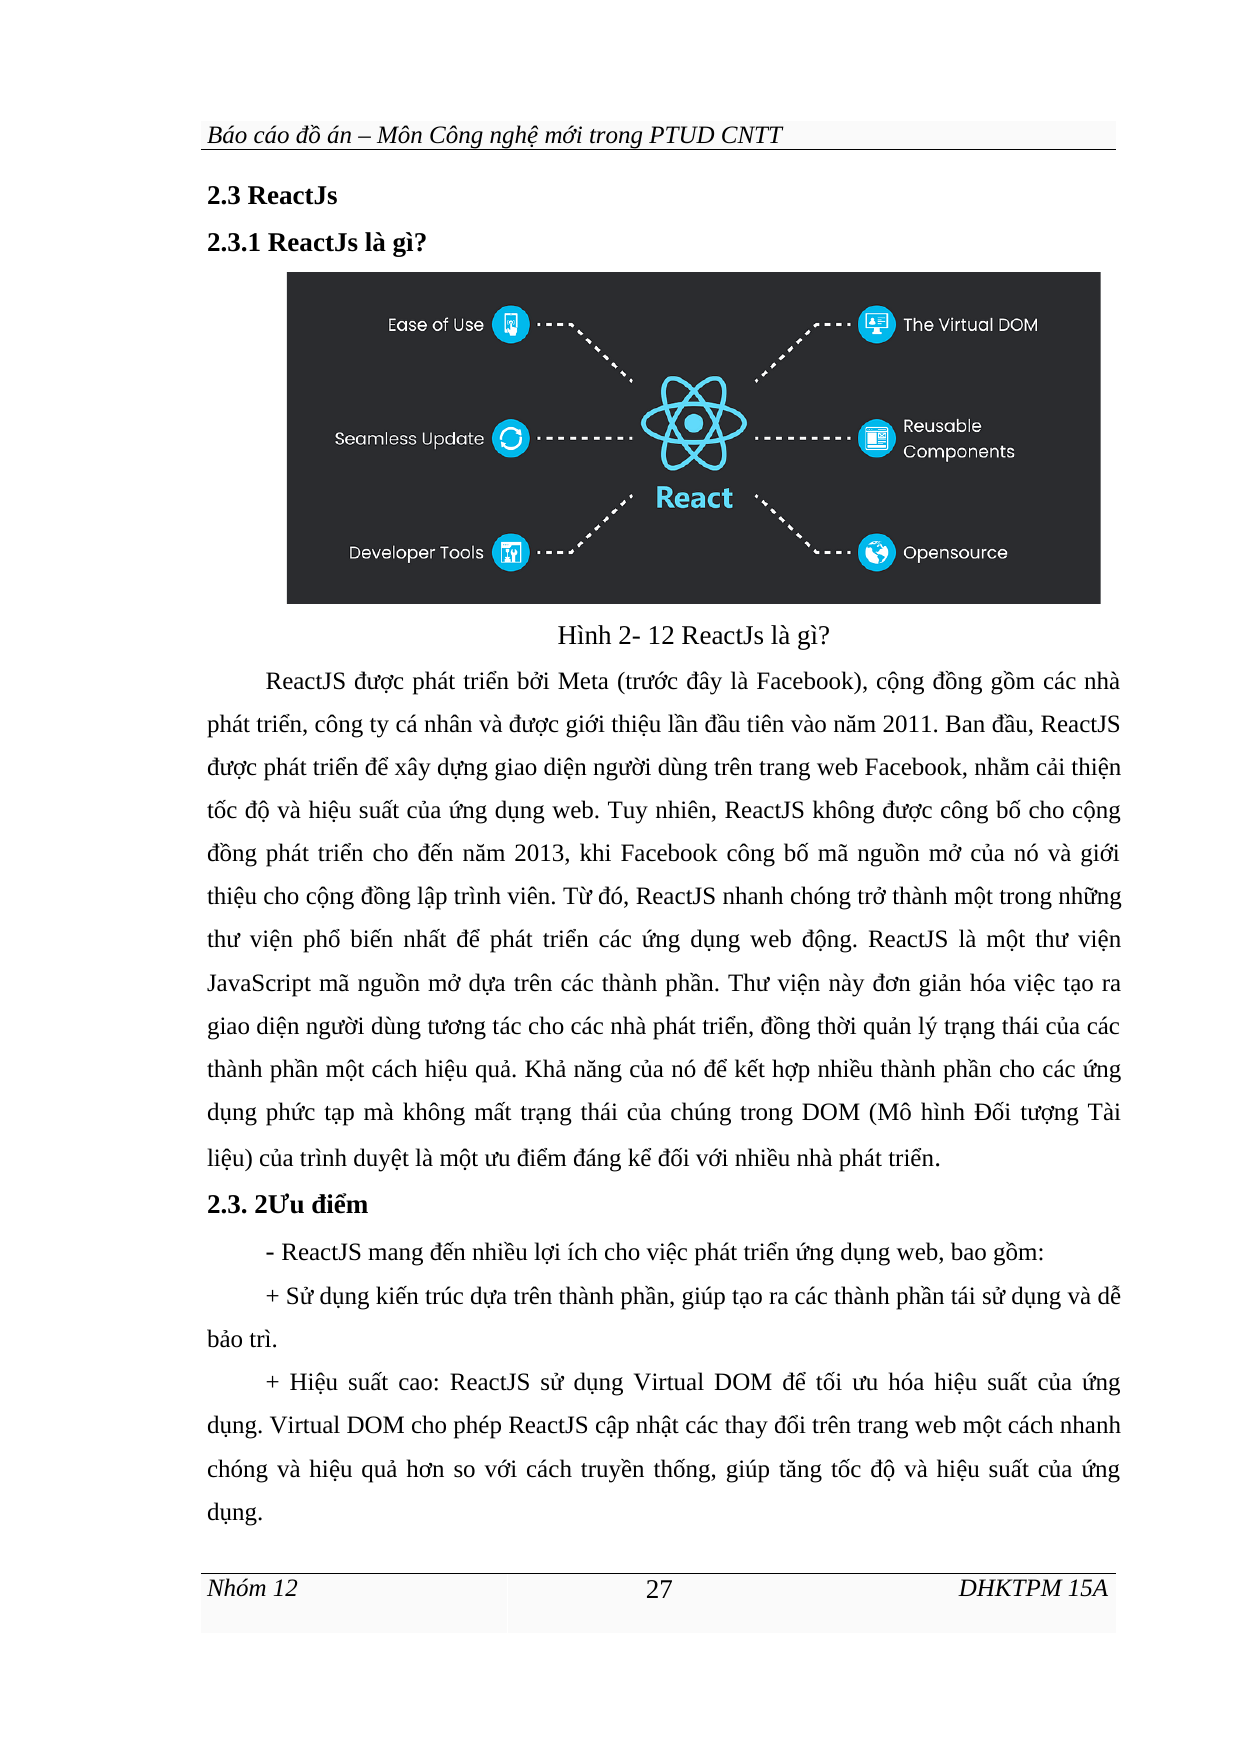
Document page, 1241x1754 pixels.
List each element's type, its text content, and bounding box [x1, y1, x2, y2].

text Hình 2- 12 ReactJs là gì? [207, 619, 1122, 650]
picture [286, 272, 1101, 604]
subtitle 2.3 ReactJs [207, 179, 1122, 210]
subtitle 2.3. 2Ưu điểm [207, 1188, 1122, 1219]
text - ReactJS mang đến nhiều lợi ích cho việc phát triển ứng dụng web, bao gồm: [207, 1234, 1122, 1266]
text + Hiệu suất cao: ReactJS sử dụng Virtual DOM để tối ưu hóa hiệu suất của ứng dụng. Virtual DOM cho phép ReactJS cập nhật các thay đổi trên trang web một cách nhanh chóng và hiệu quả hơn so với cách truyền thống, giúp tăng tốc độ và hiệu suất của ứng dụng. [207, 1367, 1122, 1526]
text + Sử dụng kiến trúc dựa trên thành phần, giúp tạo ra các thành phần tái sử dụng và dễ bảo trì. [207, 1281, 1122, 1353]
text ReactJS được phát triển bởi Meta (trước đây là Facebook), cộng đồng gồm các nhà phát triển, công ty cá nhân và được giới thiệu lần đầu tiên vào năm 2011. Ban đầu, ReactJS được phát triển để xây dựng giao diện người dùng trên trang web Facebook, nhằm cải thiện tốc độ và hiệu suất của ứng dụng web. Tuy nhiên, ReactJS không được công bố cho cộng đồng phát triển cho đến năm 2013, khi Facebook công bố mã nguồn mở của nó và giới thiệu cho cộng đồng lập trình viên. Từ đó, ReactJS nhanh chóng trở thành một trong những thư viện phổ biến nhất để phát triển các ứng dụng web động. ReactJS là một thư viện JavaScript mã nguồn mở dựa trên các thành phần. Thư viện này đơn giản hóa việc tạo ra giao diện người dùng tương tác cho các nhà phát triển, đồng thời quản lý trạng thái của các thành phần một cách hiệu quả. Khả năng của nó để kết hợp nhiều thành phần cho các ứng dụng phức tạp mà không mất trạng thái của chúng trong DOM (Mô hình Đối tượng Tài liệu) của trình duyệt là một ưu điểm đáng kể đối với nhiều nhà phát triển. [207, 666, 1122, 1172]
subtitle 2.3.1 ReactJs là gì? [207, 226, 1122, 257]
